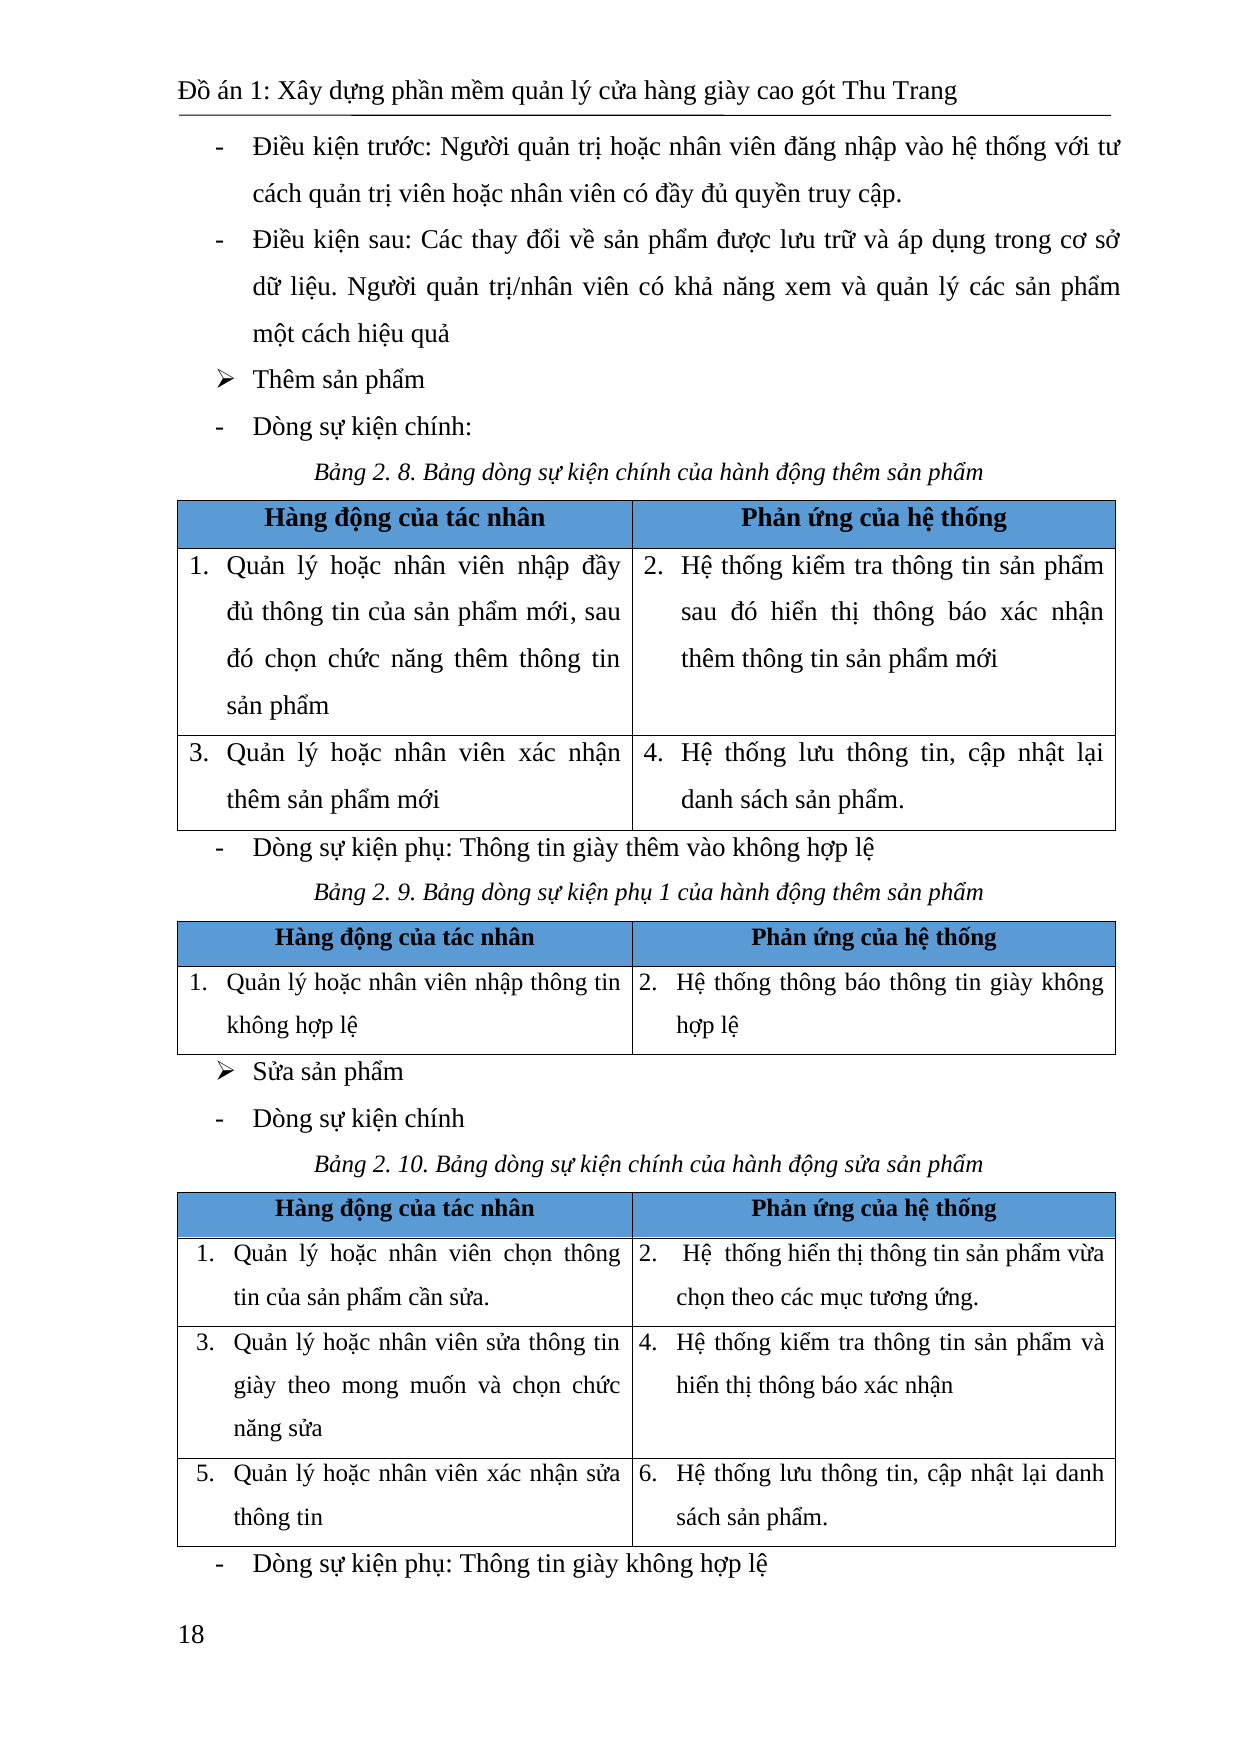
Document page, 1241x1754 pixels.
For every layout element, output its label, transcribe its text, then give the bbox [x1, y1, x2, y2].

list Sửa sản phẩm [215, 1055, 1122, 1087]
table_cell Quản lý hoặc nhân viên chọn thông tin của sản phẩm cần sửa. [178, 1239, 632, 1326]
table_header Hàng động của tác nhân [178, 1193, 632, 1237]
list Điều kiện trước: Người quản trị hoặc nhân viên đăng nhập vào hệ thống với tư cách quản trị viên hoặc nhân viên có đầy đủ quyền truy cập. [215, 130, 1122, 208]
text Bảng 2. 10. Bảng dòng sự kiện chính của hành động sửa sản phẩm [177, 1149, 1122, 1178]
list Điều kiện sau: Các thay đổi về sản phẩm được lưu trữ và áp dụng trong cơ sở dữ liệu. Người quản trị/nhân viên có khả năng xem và quản lý các sản phẩm một cách hiệu quả [215, 223, 1122, 348]
table_cell Quản lý hoặc nhân viên xác nhận thêm sản phẩm mới [178, 736, 632, 830]
table_header Phản ứng của hệ thống [633, 1193, 1115, 1237]
table_cell Quản lý hoặc nhân viên sửa thông tin giày theo mong muốn và chọn chức năng sửa [178, 1327, 632, 1457]
table_cell Hệ thống kiểm tra thông tin sản phẩm sau đó hiển thị thông báo xác nhận thêm thông tin sản phẩm mới [633, 549, 1115, 735]
table_cell Hệ thống thông báo thông tin giày không hợp lệ [633, 967, 1115, 1054]
table_cell Quản lý hoặc nhân viên xác nhận sửa thông tin [178, 1459, 632, 1546]
list Dòng sự kiện chính [215, 1102, 1122, 1133]
list Dòng sự kiện phụ: Thông tin giày không hợp lệ [215, 1547, 1122, 1578]
table_header Hàng động của tác nhân [178, 501, 632, 548]
table_cell Quản lý hoặc nhân viên nhập đầy đủ thông tin của sản phẩm mới, sau đó chọn chức năng thêm thông tin sản phẩm [178, 549, 632, 735]
list Dòng sự kiện chính: [215, 410, 1122, 441]
list Dòng sự kiện phụ: Thông tin giày thêm vào không hợp lệ [215, 831, 1122, 862]
table_header Phản ứng của hệ thống [633, 922, 1115, 966]
text Bảng 2. 8. Bảng dòng sự kiện chính của hành động thêm sản phẩm [177, 457, 1122, 486]
table_cell Hệ thống lưu thông tin, cập nhật lại danh sách sản phẩm. [633, 736, 1115, 830]
table_cell Quản lý hoặc nhân viên nhập thông tin không hợp lệ [178, 967, 632, 1054]
table_cell Hệ thống hiển thị thông tin sản phẩm vừa chọn theo các mục tương ứng. [633, 1239, 1115, 1326]
table_cell Hệ thống lưu thông tin, cập nhật lại danh sách sản phẩm. [633, 1459, 1115, 1546]
text Bảng 2. 9. Bảng dòng sự kiện phụ 1 của hành động thêm sản phẩm [177, 877, 1122, 906]
table_header Phản ứng của hệ thống [633, 501, 1115, 548]
table_cell Hệ thống kiểm tra thông tin sản phẩm và hiển thị thông báo xác nhận [633, 1327, 1115, 1457]
list Thêm sản phẩm [215, 363, 1122, 394]
table_header Hàng động của tác nhân [178, 922, 632, 966]
